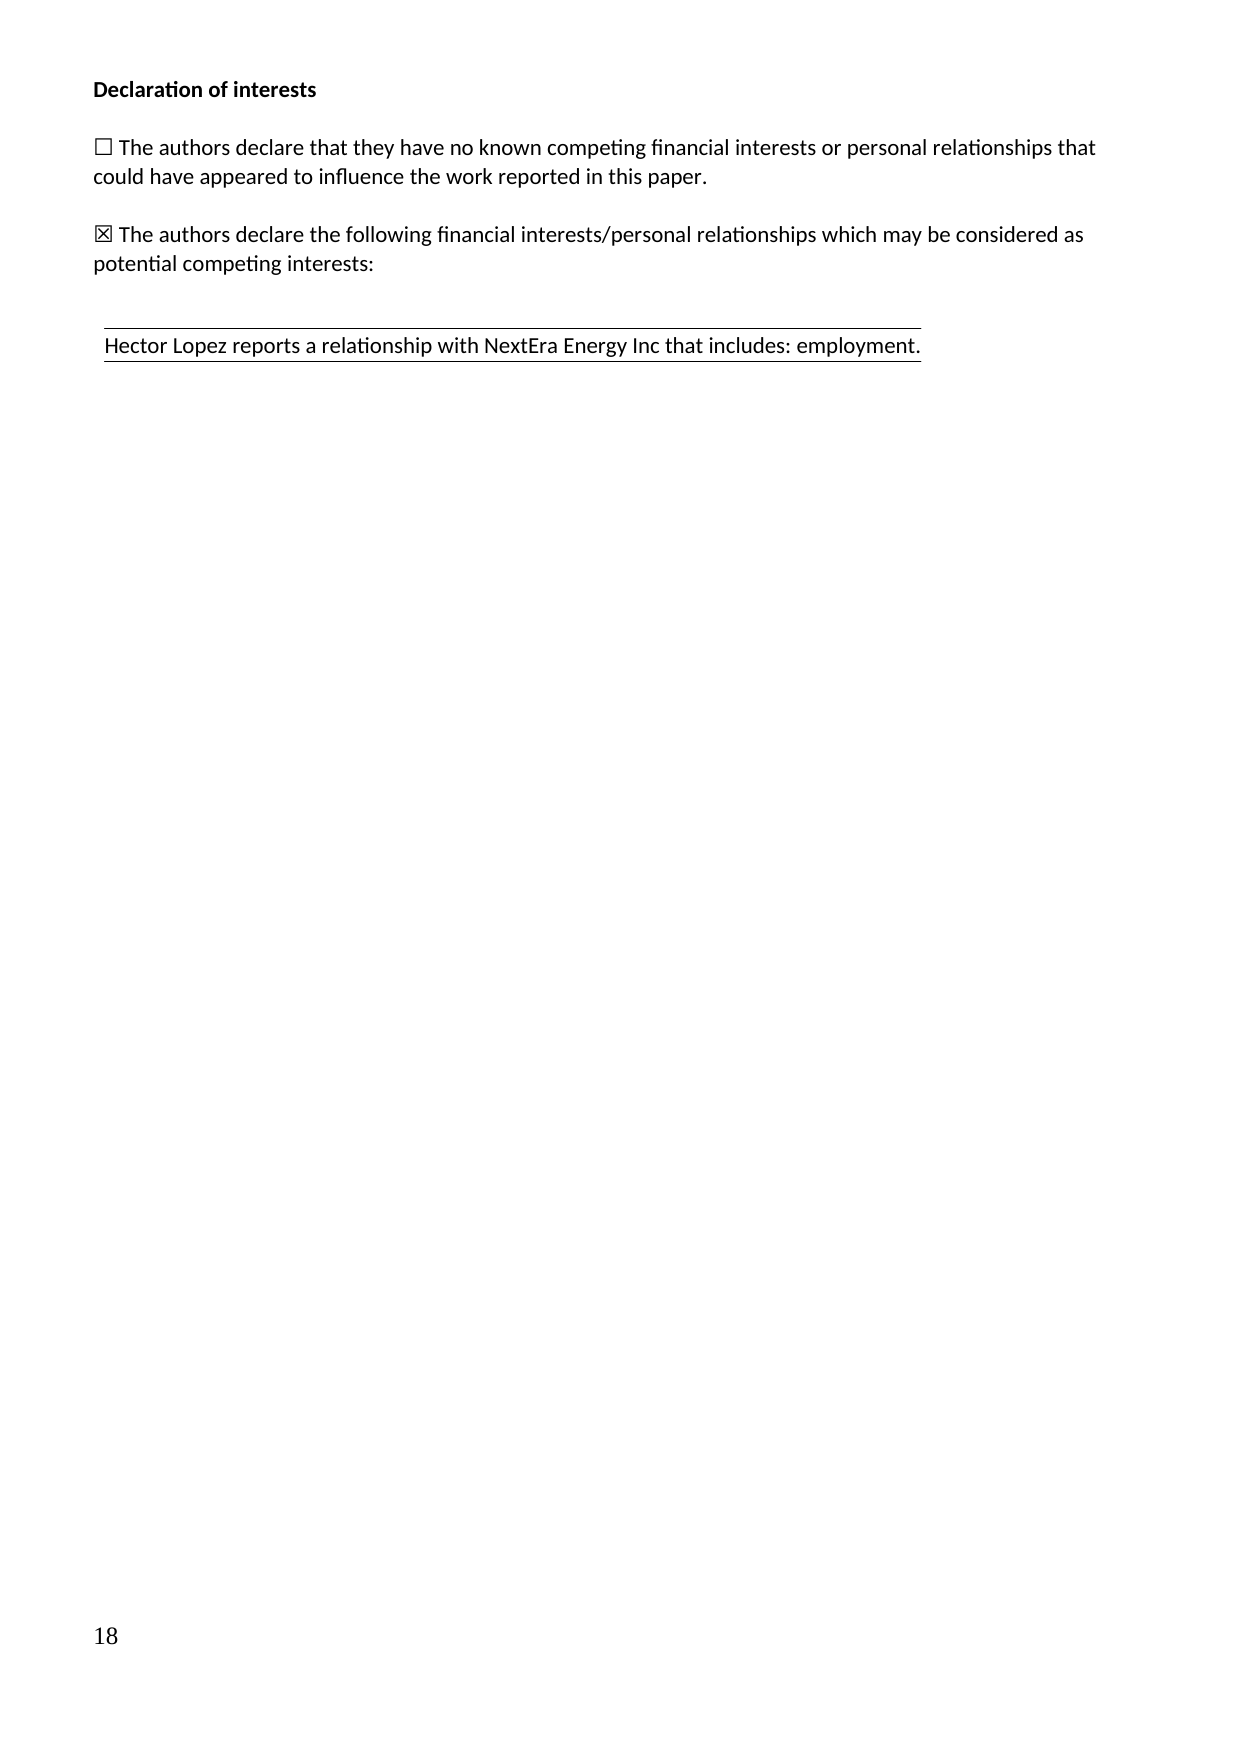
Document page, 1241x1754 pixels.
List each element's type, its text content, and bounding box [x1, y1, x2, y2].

text Declaration of interests ☐ The authors declare that they have no known competing financial interests or personal relationships that could have appeared to influence the work reported in this paper. ☒ The authors declare the following financial interests/personal relationships which may be considered as potential competing interests: [93, 75, 1147, 306]
table_header Hector Lopez reports a relationship with NextEra Energy Inc that includes: employment. [93, 324, 932, 366]
